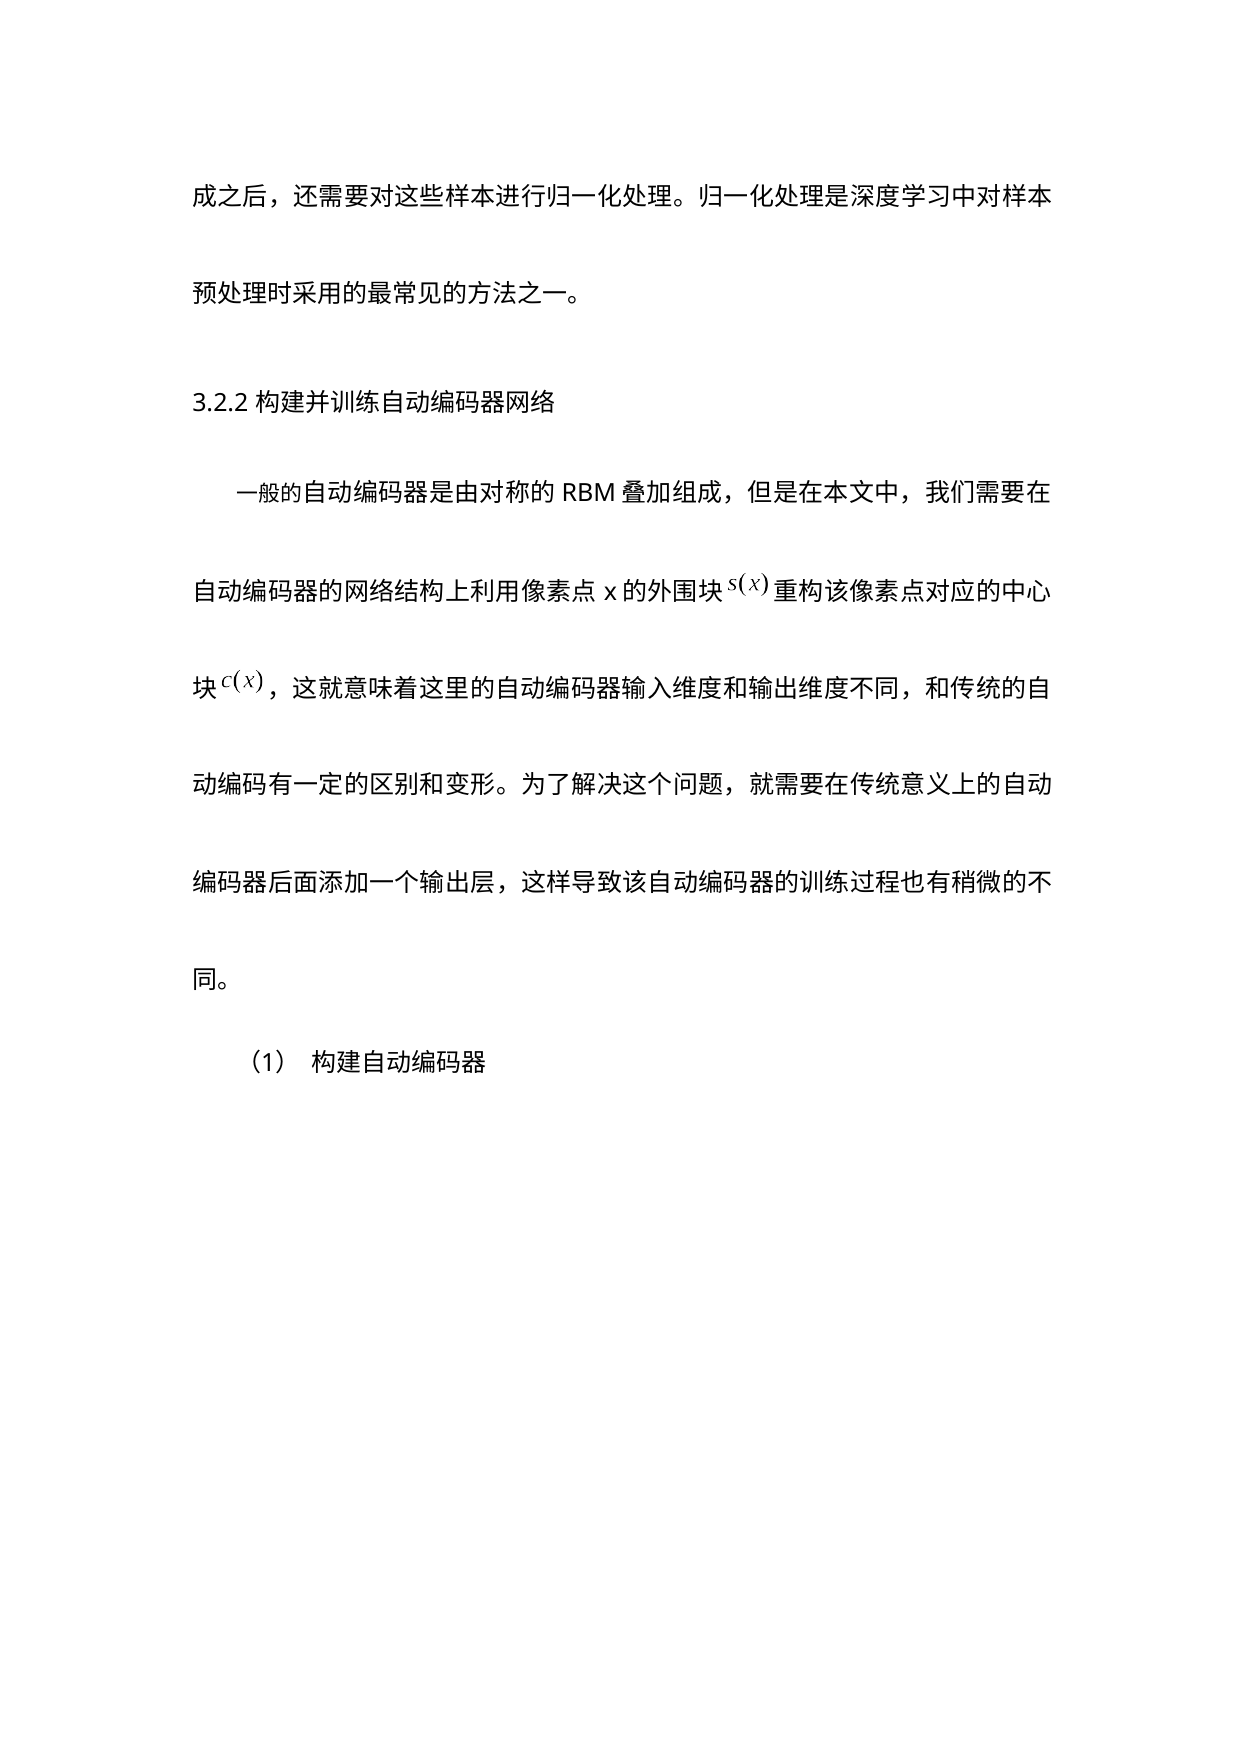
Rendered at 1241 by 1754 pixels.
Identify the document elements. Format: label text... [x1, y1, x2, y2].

list 构建自动编码器 [236, 1028, 1053, 1093]
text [192, 162, 1053, 324]
text 一般的自动编码器是由对称的RBM叠加组成，但是在本文中，我们需要在自动编码器的网络结构上利用像素点x的外围块重构该像素点对应的中心块，这就意味着这里的自动编码器输入维度和输出维度不同，和传统的自动编码有一定的区别和变形。为了解决这个问题，就需要在传统意义上的自动编码器后面添加一个输出层，这样导致该自动编码器的训练过程也有稍微的不同。 [192, 458, 1053, 1010]
subtitle 3.2.2 构建并训练自动编码器网络 [192, 368, 1053, 433]
